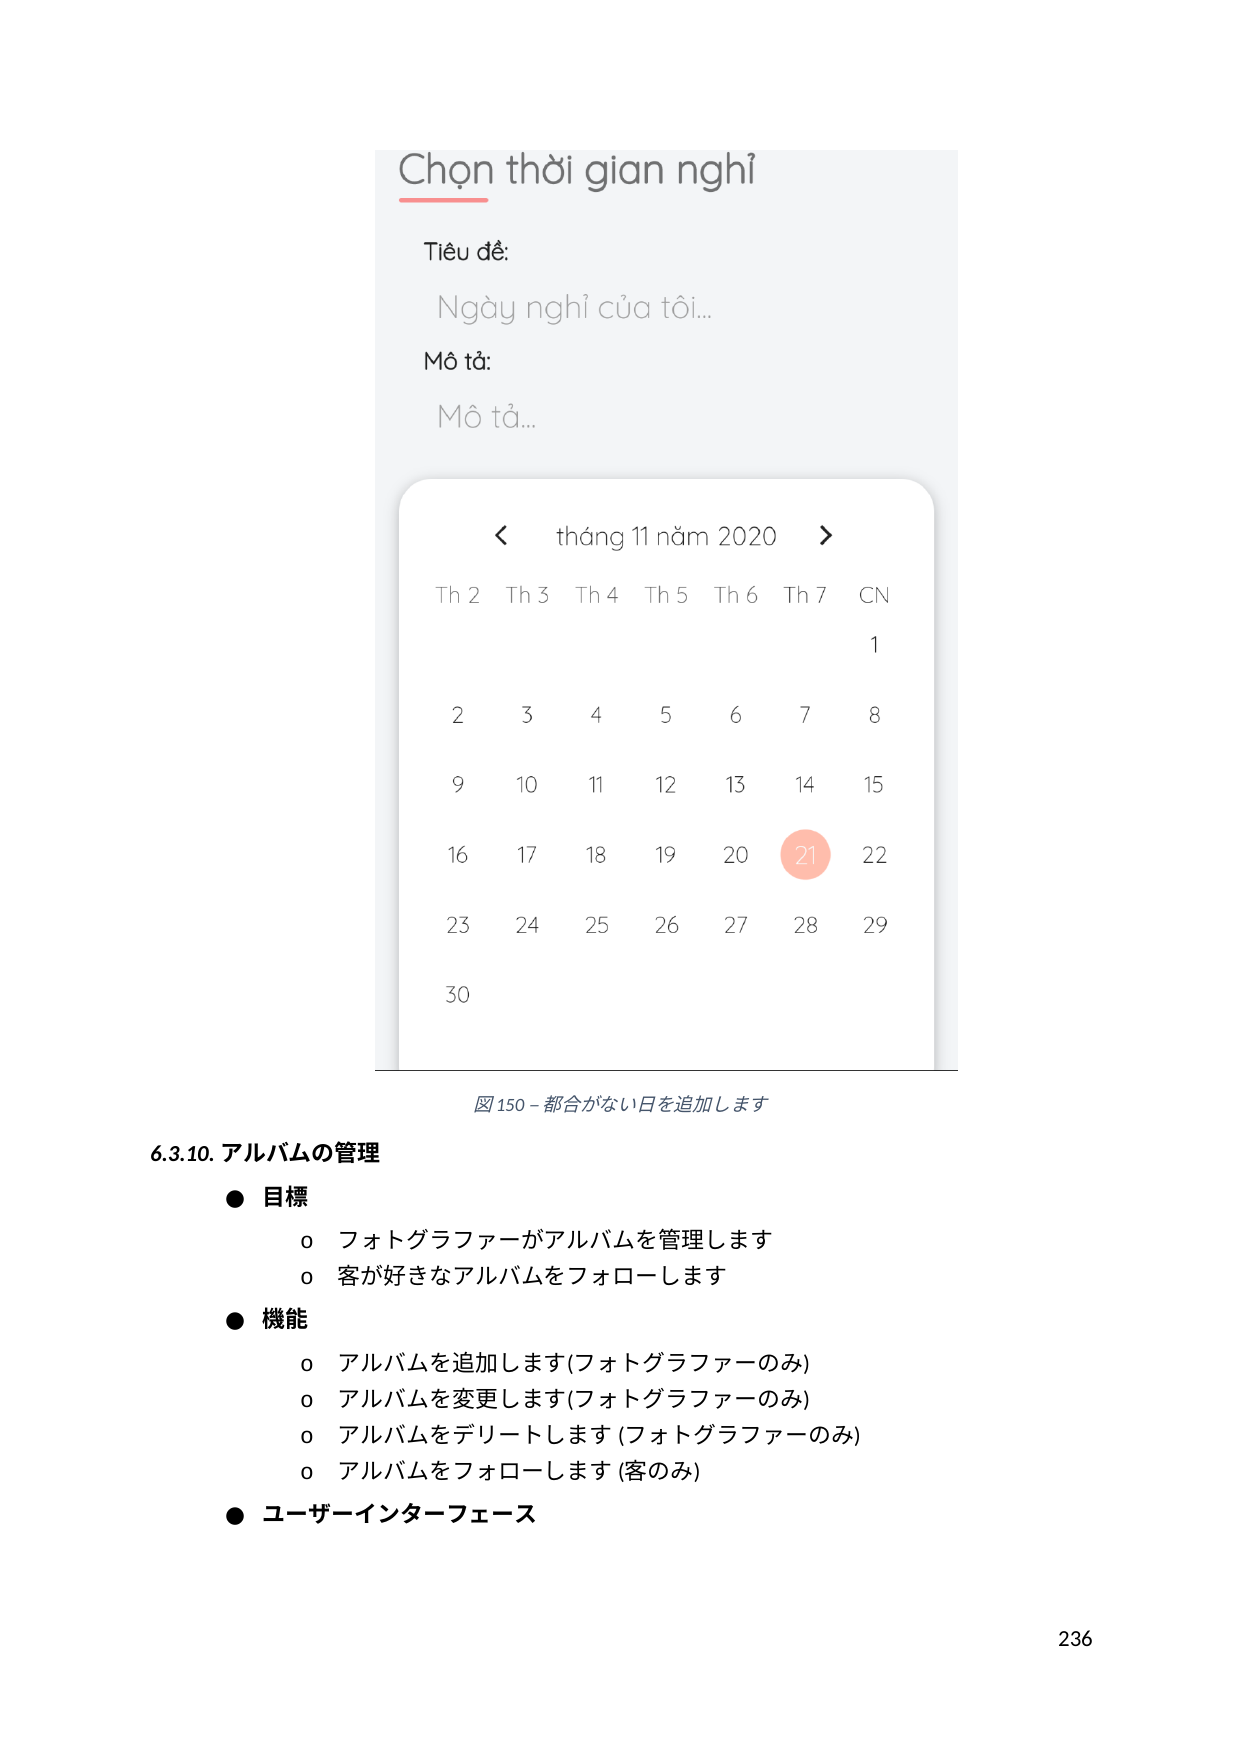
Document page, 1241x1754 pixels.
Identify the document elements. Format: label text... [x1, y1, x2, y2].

picture [375, 150, 958, 1071]
list フォトグラファーがアルバムを管理します [300, 1222, 1093, 1255]
list 機能 [225, 1294, 1093, 1341]
list 目標 [225, 1171, 1093, 1218]
list ユーザーインターフェース [225, 1489, 1093, 1536]
text 図150 – 都合がない日を追加します [150, 1089, 1093, 1116]
list アルバムをデリートします (フォトグラファーのみ) [300, 1417, 1093, 1450]
list 客が好きなアルバムをフォローします [300, 1258, 1093, 1291]
list アルバムを変更します(フォトグラファーのみ) [300, 1381, 1093, 1414]
list アルバムをフォローします (客のみ) [300, 1453, 1093, 1486]
subtitle 6.3.10. アルバムの管理 [150, 1137, 1093, 1168]
list アルバムを追加します(フォトグラファーのみ) [300, 1344, 1093, 1378]
